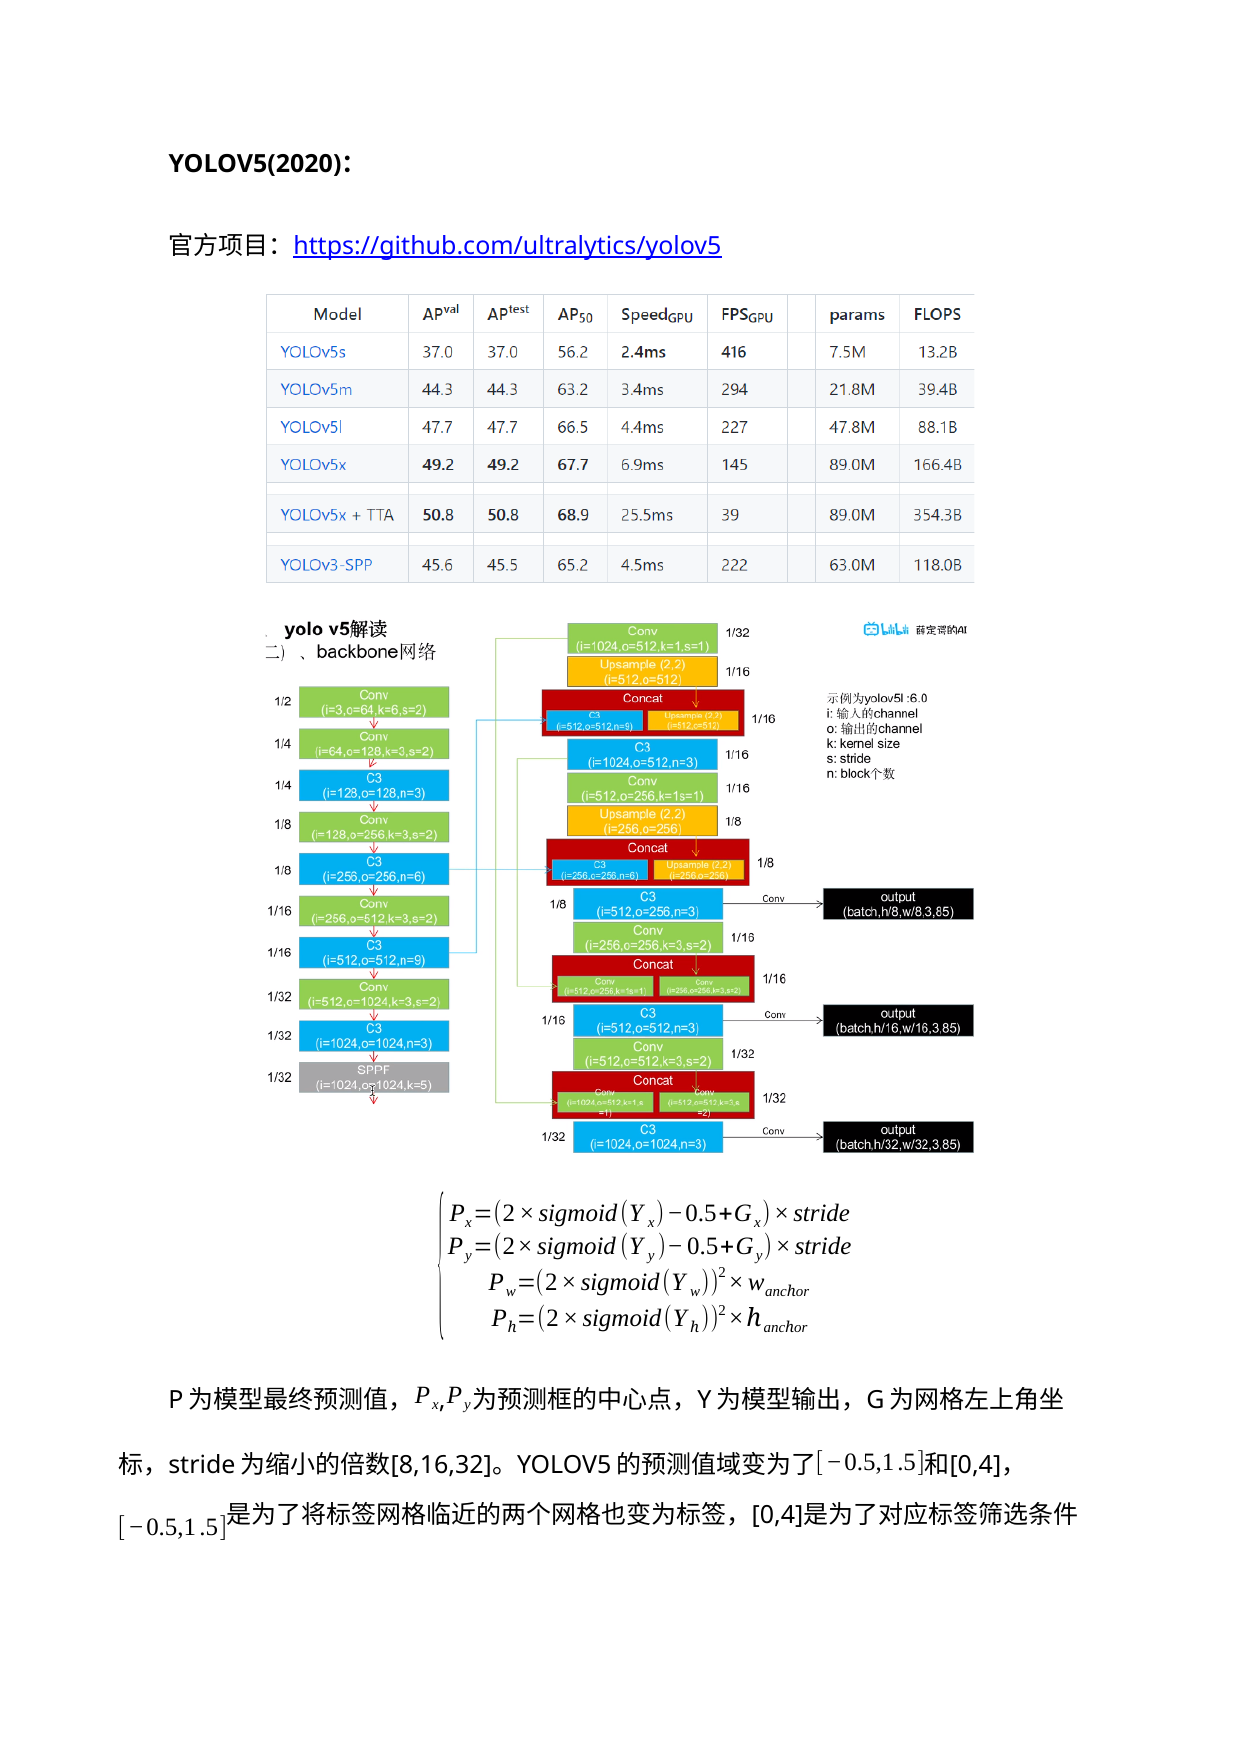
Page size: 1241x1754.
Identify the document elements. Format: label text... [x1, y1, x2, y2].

picture [265, 292, 975, 586]
text 官方项目：https://github.com/ultralytics/yolov5 [118, 211, 1122, 276]
picture [265, 617, 975, 1155]
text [118, 1365, 1122, 1560]
text YOLOV5(2020)： [118, 129, 1122, 194]
